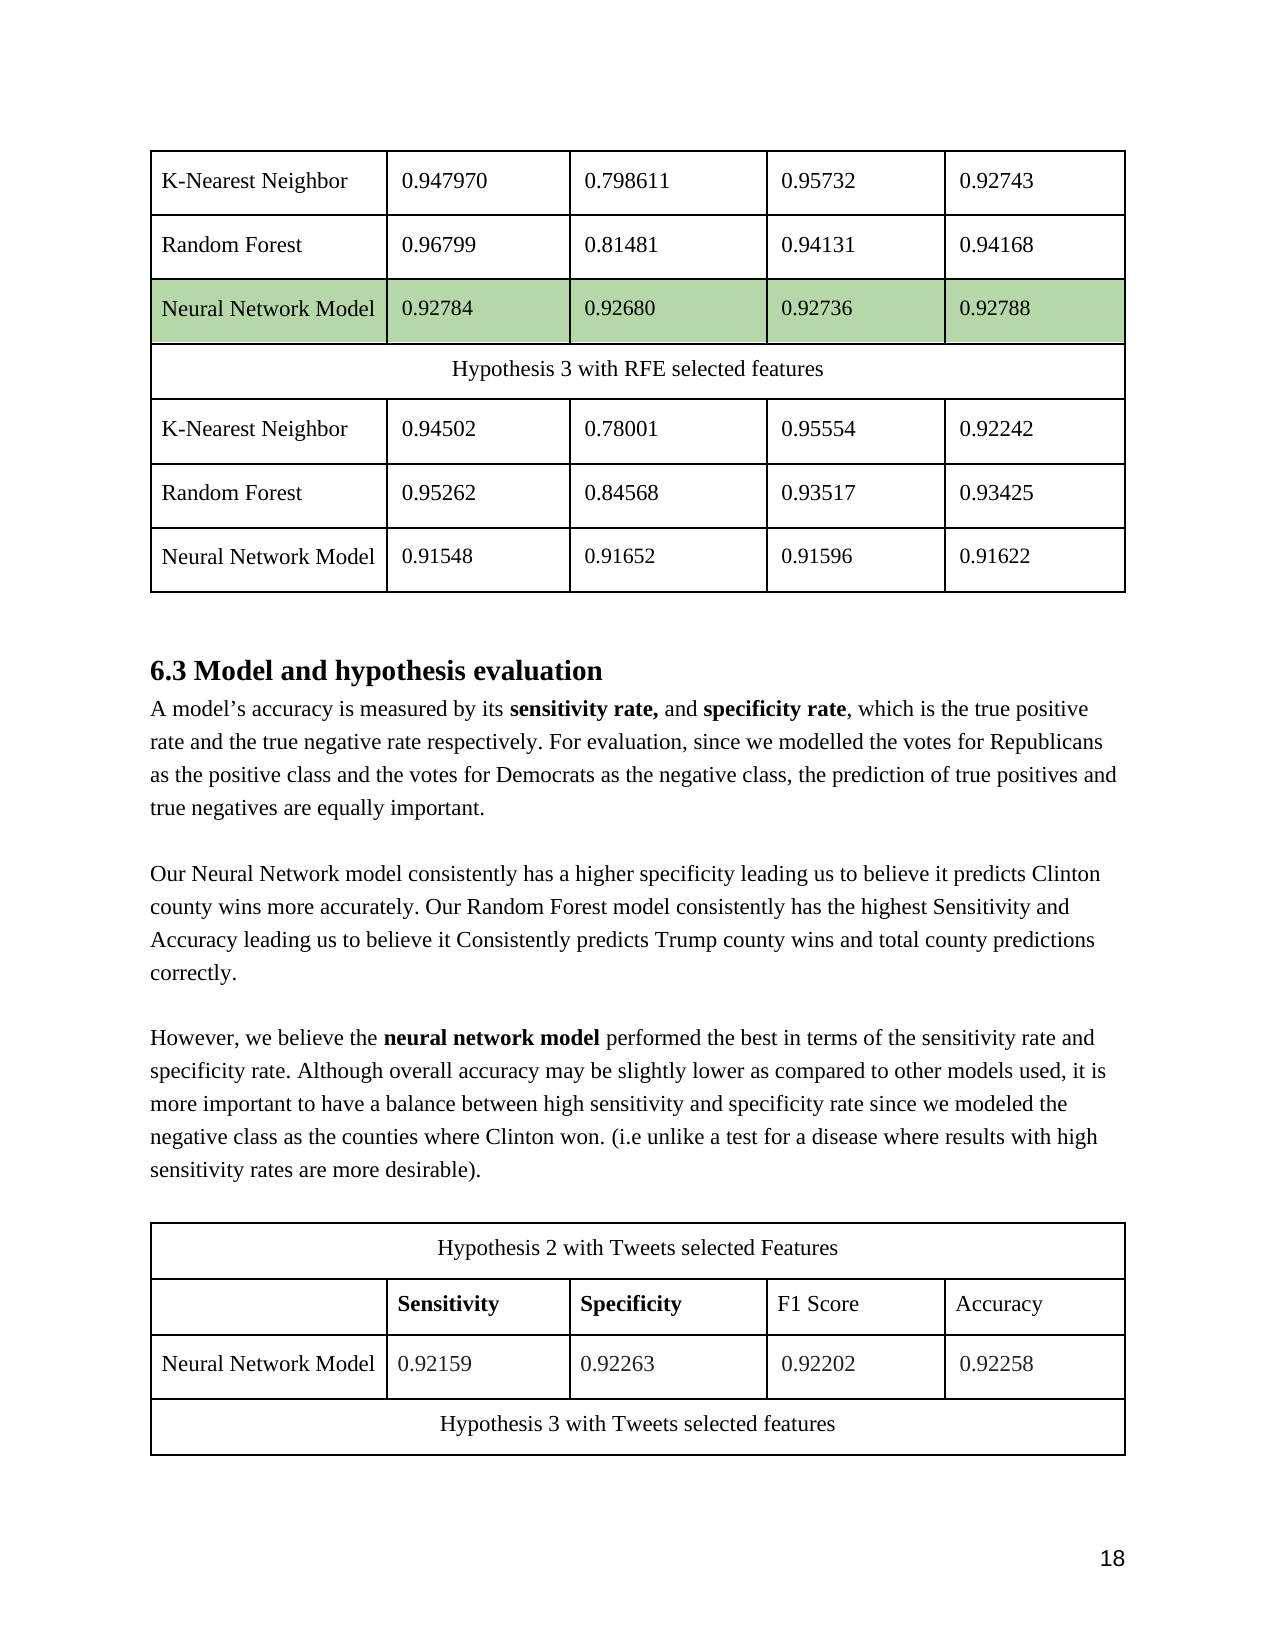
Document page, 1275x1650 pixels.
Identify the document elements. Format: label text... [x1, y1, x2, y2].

table_cell Neural Network Model [152, 280, 386, 342]
subtitle 6.3 Model and hypothesis evaluation [150, 653, 1125, 687]
table_cell K-Nearest Neighbor [152, 400, 386, 462]
table_cell 0.92743 [946, 152, 1124, 214]
text Our Neural Network model consistently has a higher specificity leading us to believe it predicts Clinton county wins more accurately. Our Random Forest model consistently has the highest Sensitivity and Accuracy leading us to believe it Consistently predicts Trump county wins and total county predictions correctly. [150, 860, 1125, 985]
table_cell Random Forest [152, 216, 386, 278]
table_cell 0.95732 [768, 152, 944, 214]
table_cell 0.92263 [571, 1336, 766, 1398]
table_cell F1 Score [768, 1280, 944, 1333]
table_cell 0.91652 [571, 529, 766, 591]
table_cell 0.95554 [768, 400, 944, 462]
table_header Hypothesis 2 with Tweets selected Features [152, 1224, 1124, 1278]
table_cell 0.92159 [388, 1336, 569, 1398]
table_cell Hypothesis 3 with RFE selected features [152, 345, 1124, 398]
table_cell Neural Network Model [152, 529, 386, 591]
table_cell 0.92202 [768, 1336, 944, 1398]
table_cell 0.91596 [768, 529, 944, 591]
text However, we believe the neural network model performed the best in terms of the sensitivity rate and specificity rate. Although overall accuracy may be slightly lower as compared to other models used, it is more important to have a balance between high sensitivity and specificity rate since we modeled the negative class as the counties where Clinton won. (i.e unlike a test for a disease where results with high sensitivity rates are more desirable). [150, 1024, 1125, 1182]
table_cell 0.92736 [768, 280, 944, 342]
table_cell 0.92258 [946, 1336, 1124, 1398]
table_cell 0.798611 [571, 152, 766, 214]
table_cell 0.95262 [388, 465, 569, 527]
table_cell 0.91548 [388, 529, 569, 591]
table_cell 0.92784 [388, 280, 569, 342]
table_cell Hypothesis 3 with Tweets selected features [152, 1400, 1124, 1453]
table_cell 0.84568 [571, 465, 766, 527]
table_cell K-Nearest Neighbor [152, 152, 386, 214]
table_cell 0.93517 [768, 465, 944, 527]
table_cell 0.91622 [946, 529, 1124, 591]
table_cell 0.94502 [388, 400, 569, 462]
table_cell 0.96799 [388, 216, 569, 278]
table_cell 0.94131 [768, 216, 944, 278]
table_cell 0.81481 [571, 216, 766, 278]
table_cell 0.78001 [571, 400, 766, 462]
table_cell 0.94168 [946, 216, 1124, 278]
table_cell Specificity [571, 1280, 766, 1333]
table_cell 0.92680 [571, 280, 766, 342]
table_cell 0.92242 [946, 400, 1124, 462]
table_cell 0.93425 [946, 465, 1124, 527]
table_cell 0.947970 [388, 152, 569, 214]
text A model’s accuracy is measured by its sensitivity rate, and specificity rate, which is the true positive rate and the true negative rate respectively. For evaluation, since we modelled the votes for Republicans as the positive class and the votes for Democrats as the negative class, the prediction of true positives and true negatives are equally important. [150, 695, 1125, 820]
table_cell Random Forest [152, 465, 386, 527]
table_cell Neural Network Model [152, 1336, 386, 1398]
table_cell Sensitivity [388, 1280, 569, 1333]
table_cell Accuracy [946, 1280, 1124, 1333]
table_cell [152, 1280, 386, 1333]
table_cell 0.92788 [946, 280, 1124, 342]
